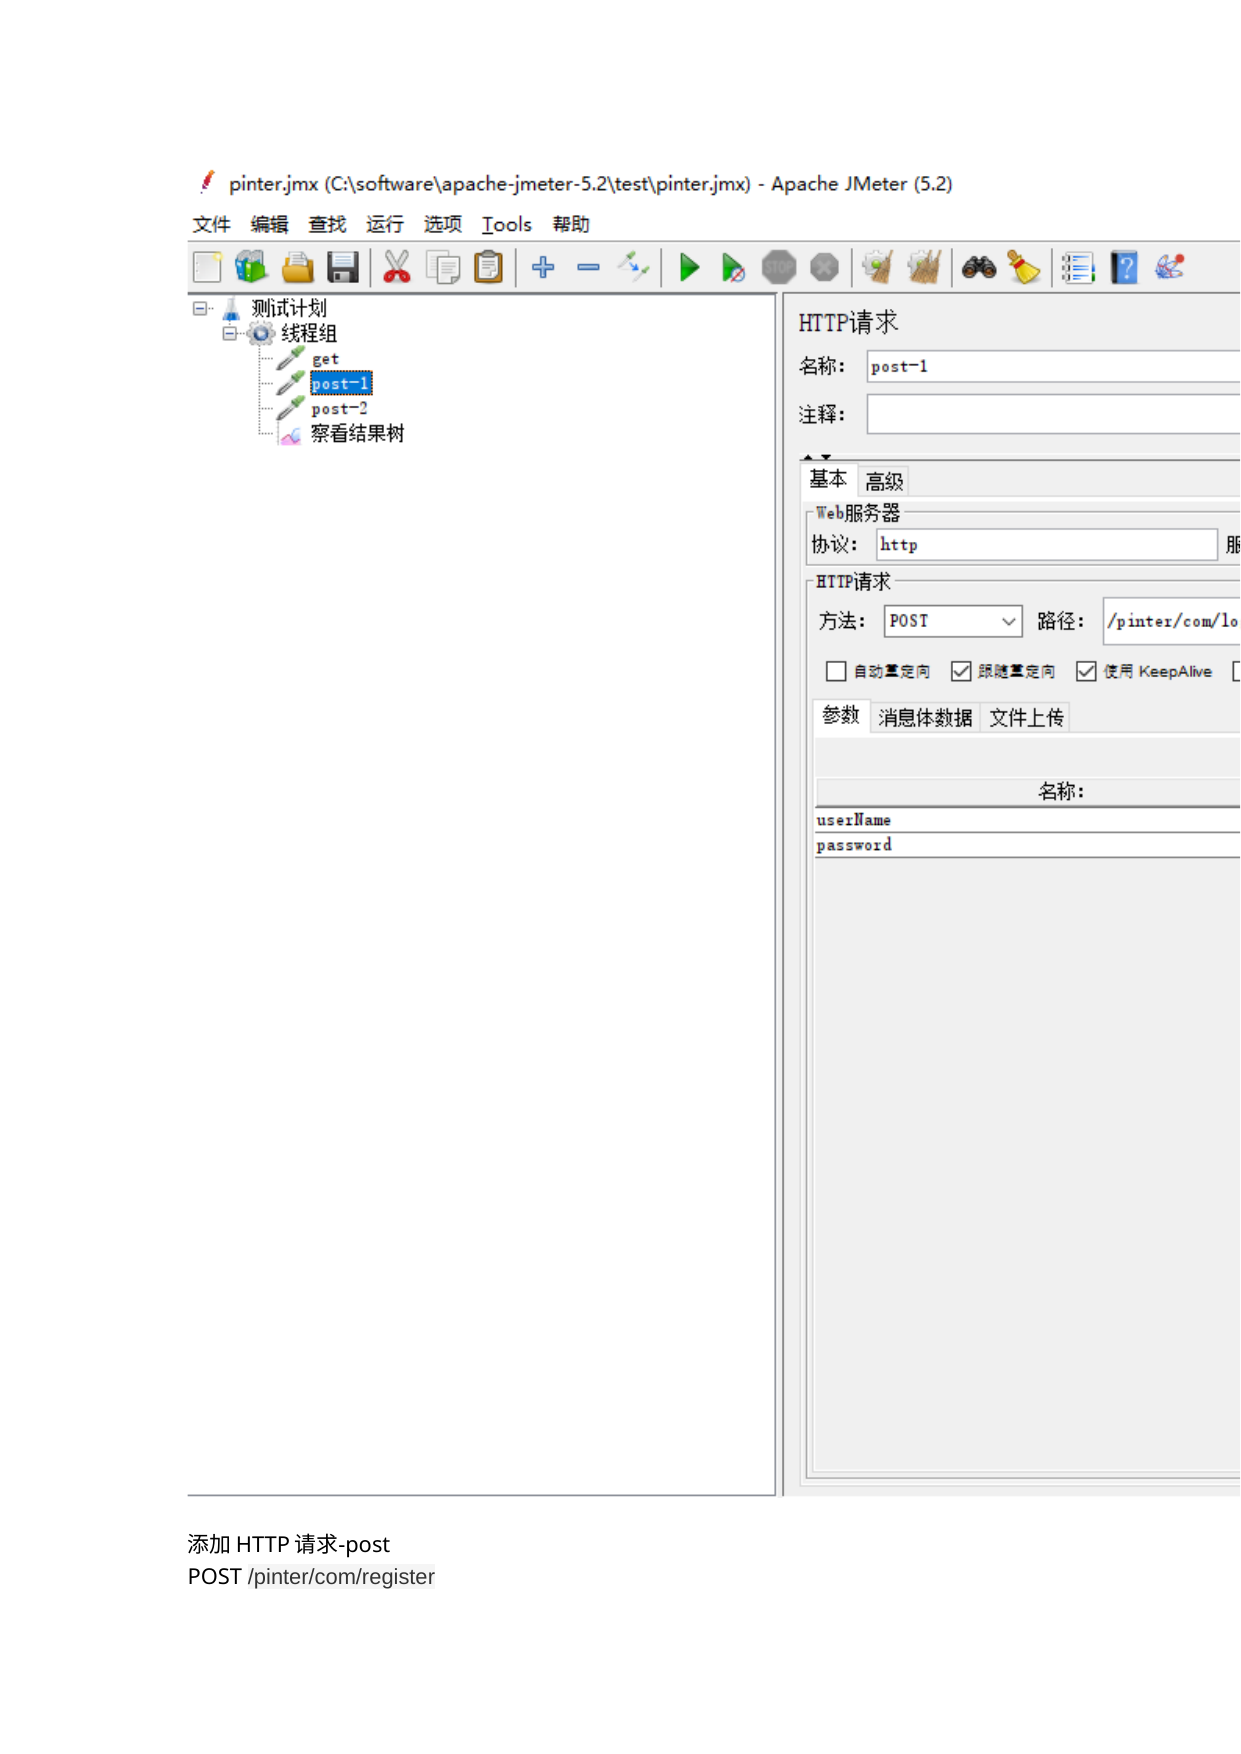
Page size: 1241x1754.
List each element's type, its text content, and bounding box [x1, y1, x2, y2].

text POST /pinter/com/register [187, 1559, 1053, 1592]
text 添加HTTP请求-post [187, 1527, 1053, 1559]
picture [187, 162, 1241, 1498]
